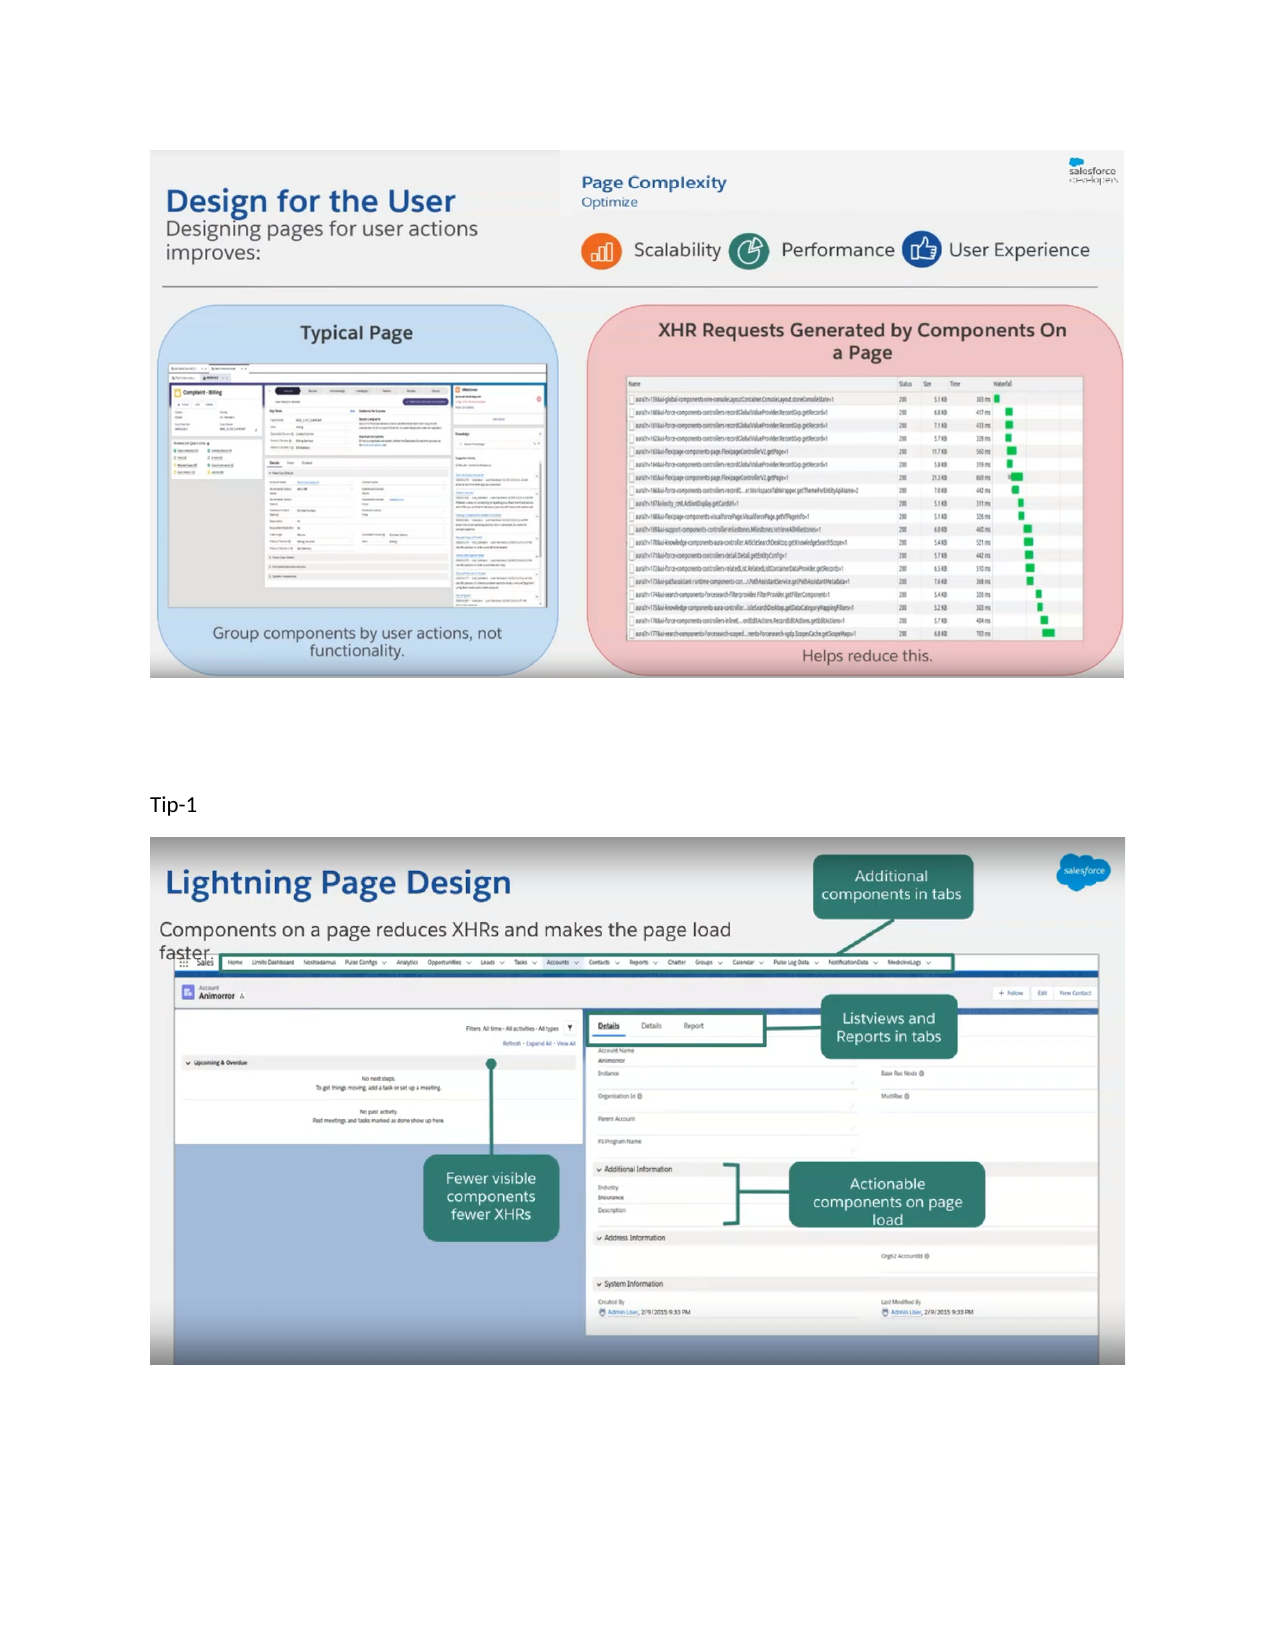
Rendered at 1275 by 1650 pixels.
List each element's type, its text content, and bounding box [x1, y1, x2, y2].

text Tip-1 [150, 791, 1125, 818]
picture [150, 837, 1125, 1365]
picture [150, 150, 1124, 678]
